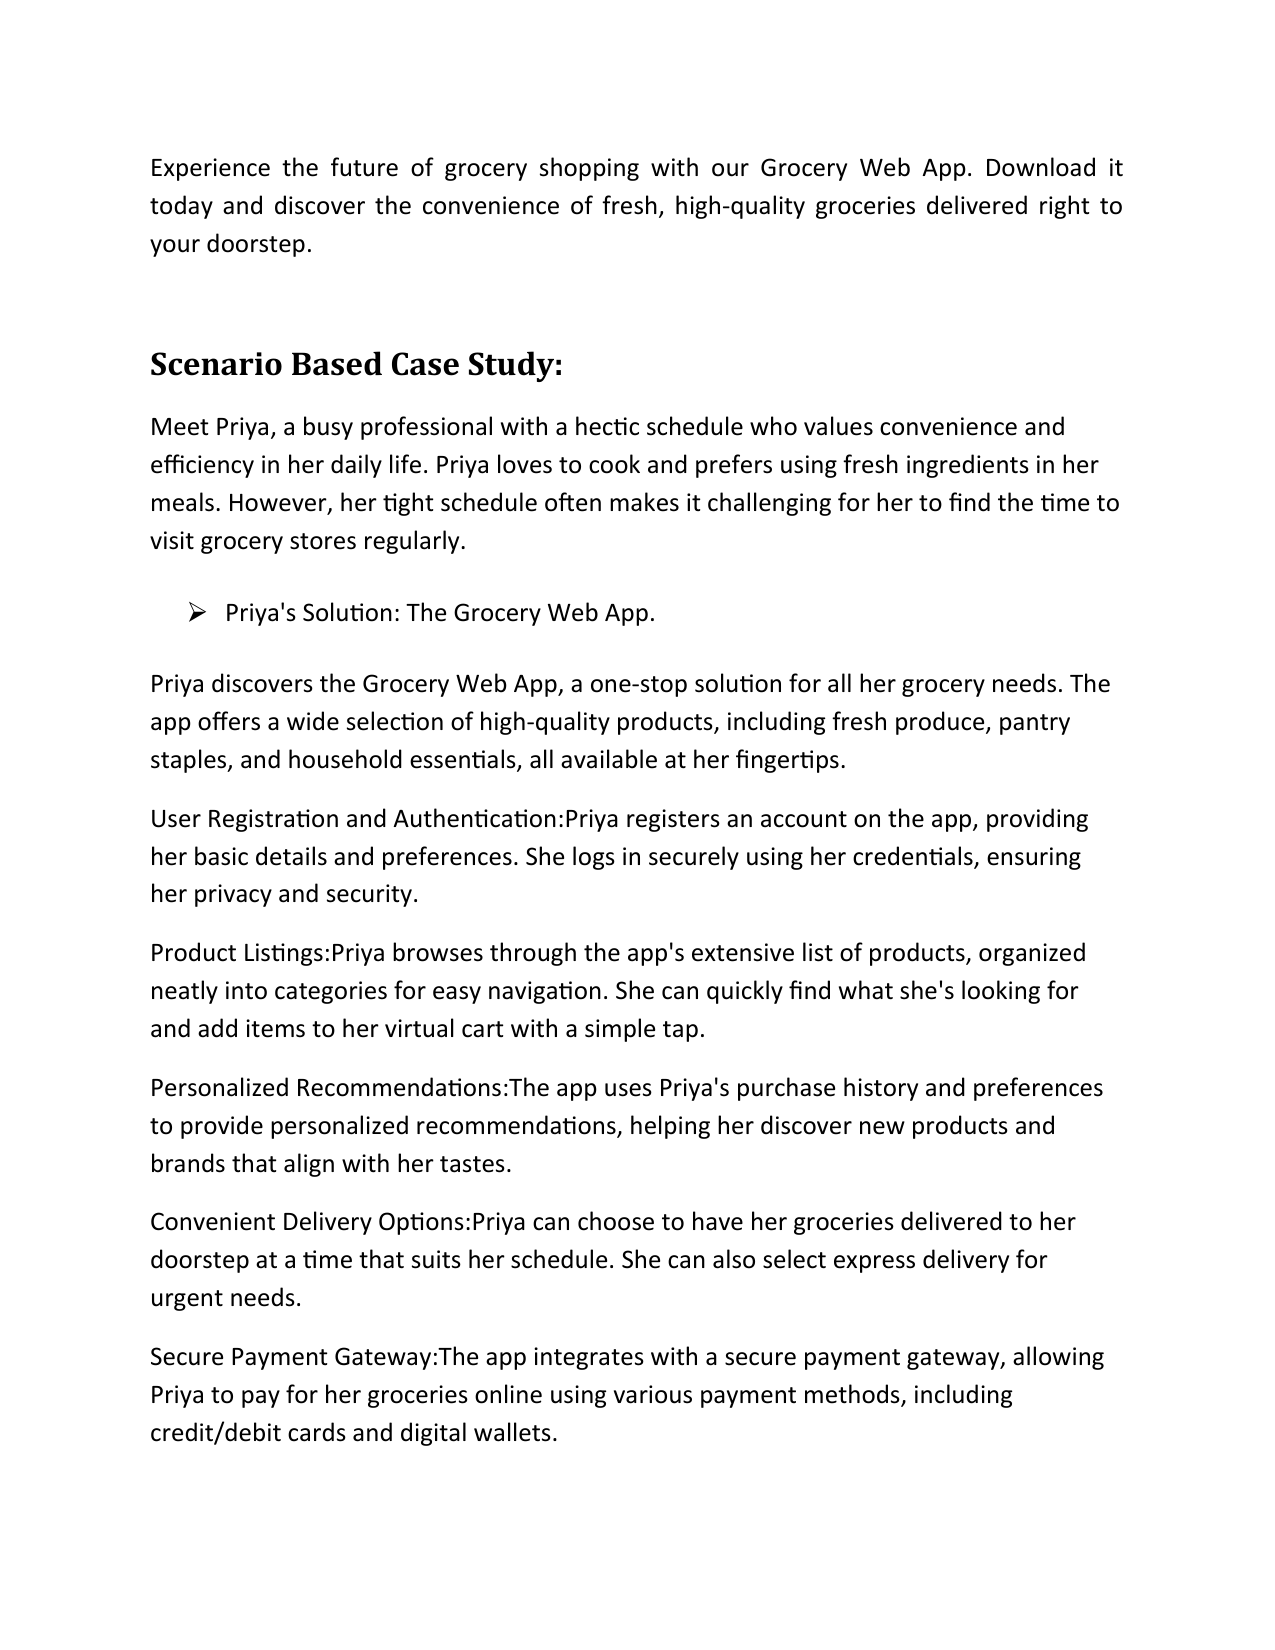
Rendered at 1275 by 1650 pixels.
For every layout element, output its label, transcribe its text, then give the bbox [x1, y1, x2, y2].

text Priya discovers the Grocery Web App, a one-stop solution for all her grocery needs. The app offers a wide selection of high-quality products, including fresh produce, pantry staples, and household essentials, all available at her fingertips. [150, 666, 1125, 775]
text Scenario Based Case Study: [150, 343, 1125, 382]
text Secure Payment Gateway:The app integrates with a secure payment gateway, allowing Priya to pay for her groceries online using various payment methods, including credit/debit cards and digital wallets. [150, 1339, 1125, 1448]
list Priya's Solution: The Grocery Web App. [187, 582, 1125, 637]
text Experience the future of grocery shopping with our Grocery Web App. Download it today and discover the convenience of fresh, high-quality groceries delivered right to your doorstep. [150, 150, 1125, 259]
text Product Listings:Priya browses through the app's extensive list of products, organized neatly into categories for easy navigation. She can quickly find what she's looking for and add items to her virtual cart with a simple tap. [150, 935, 1125, 1044]
text Personalized Recommendations:The app uses Priya's purchase history and preferences to provide personalized recommendations, helping her discover new products and brands that align with her tastes. [150, 1070, 1125, 1179]
text Meet Priya, a busy professional with a hectic schedule who values convenience and efficiency in her daily life. Priya loves to cook and prefers using fresh ingredients in her meals. However, her tight schedule often makes it challenging for her to find the time to visit grocery stores regularly. [150, 409, 1125, 556]
text User Registration and Authentication:Priya registers an account on the app, providing her basic details and preferences. She logs in securely using her credentials, ensuring her privacy and security. [150, 801, 1125, 909]
text Convenient Delivery Options:Priya can choose to have her groceries delivered to her doorstep at a time that suits her schedule. She can also select express delivery for urgent needs. [150, 1204, 1125, 1313]
